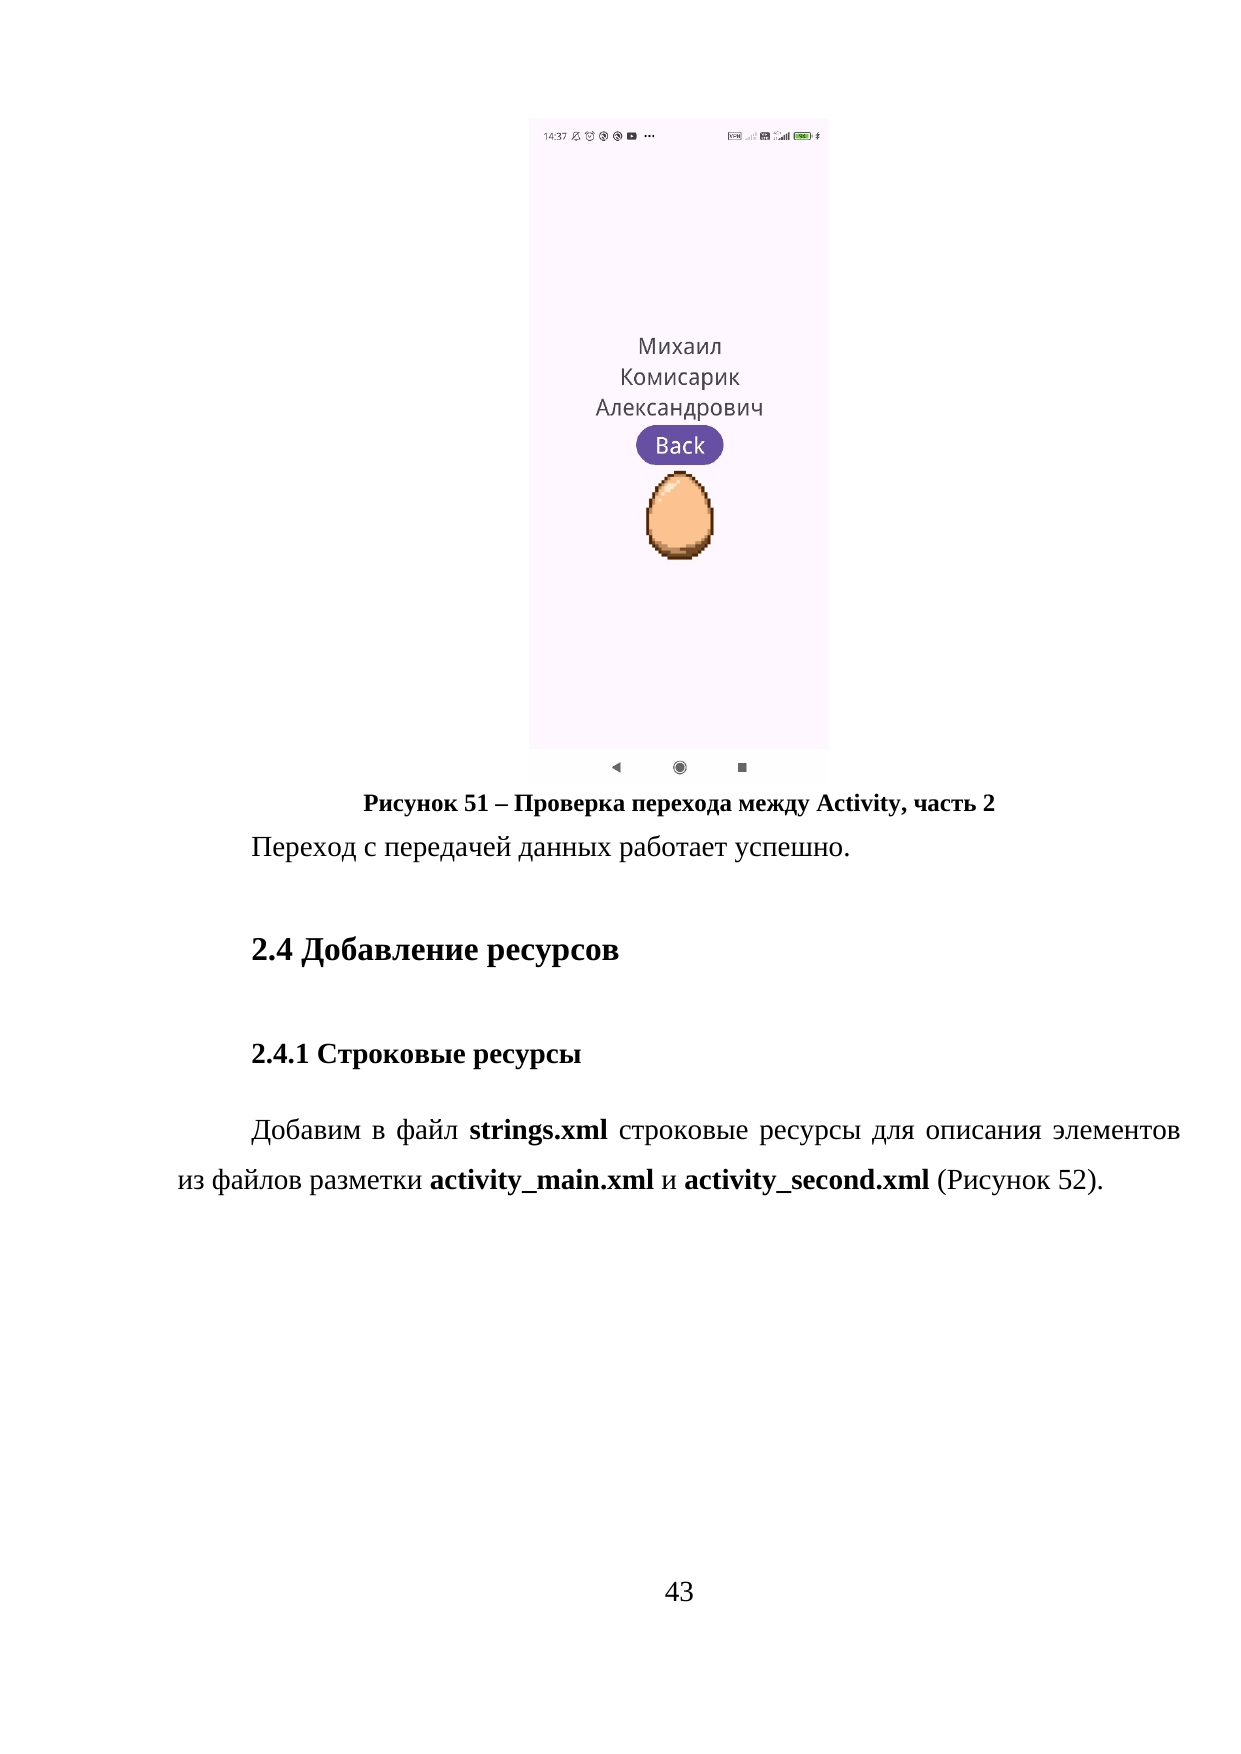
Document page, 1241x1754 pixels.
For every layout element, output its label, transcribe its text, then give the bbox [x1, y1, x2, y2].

text Добавим в файл strings.xml строковые ресурсы для описания элементов из файлов разметки activity_main.xml и activity_second.xml (Рисунок 52). [177, 1112, 1181, 1196]
picture [529, 118, 830, 785]
subtitle Добавление ресурсов [177, 929, 1181, 967]
subtitle Строковые ресурсы [177, 1037, 1181, 1070]
text Переход с передачей данных работает успешно. [177, 829, 1181, 862]
